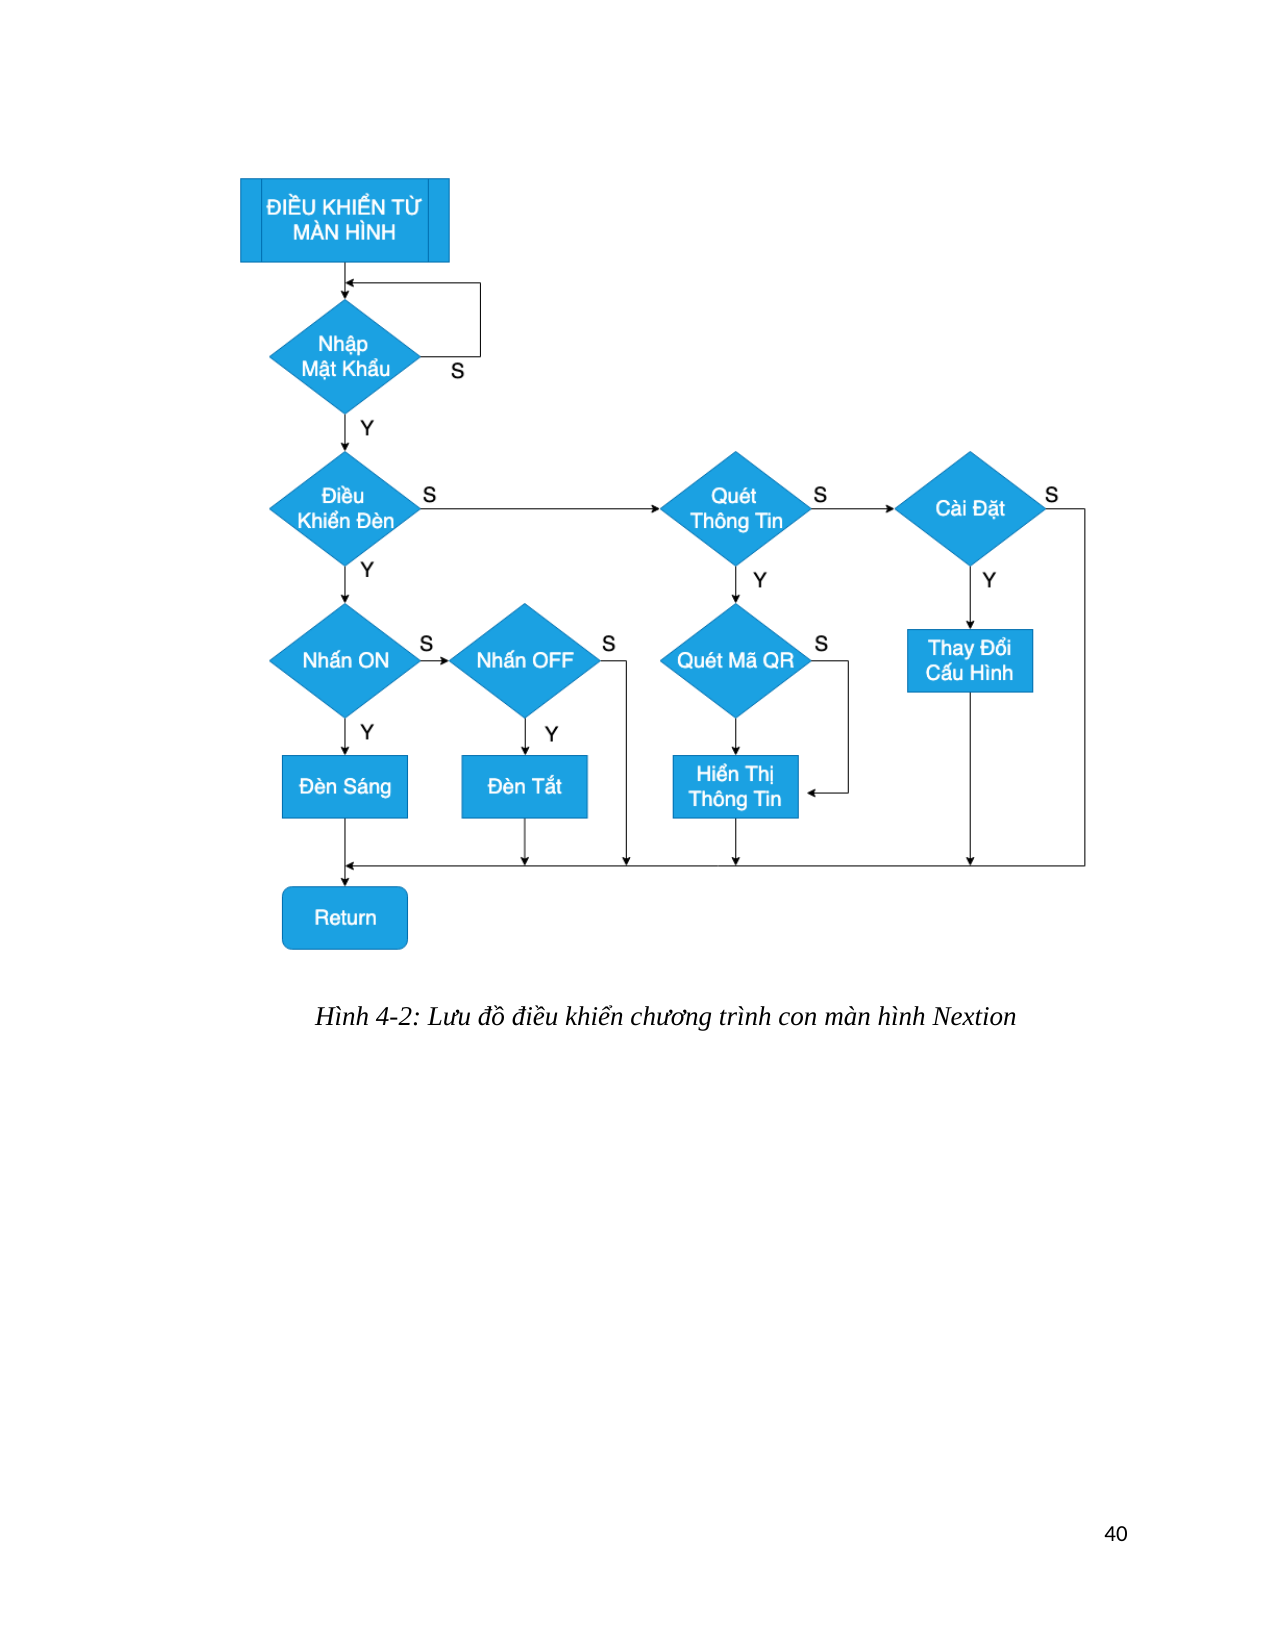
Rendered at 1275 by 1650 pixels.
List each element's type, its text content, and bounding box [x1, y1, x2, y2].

text Hình 4-: Lưu đồ điều khiển chương trình con màn hình Nextion [207, 1000, 1127, 1031]
picture [209, 147, 1125, 981]
